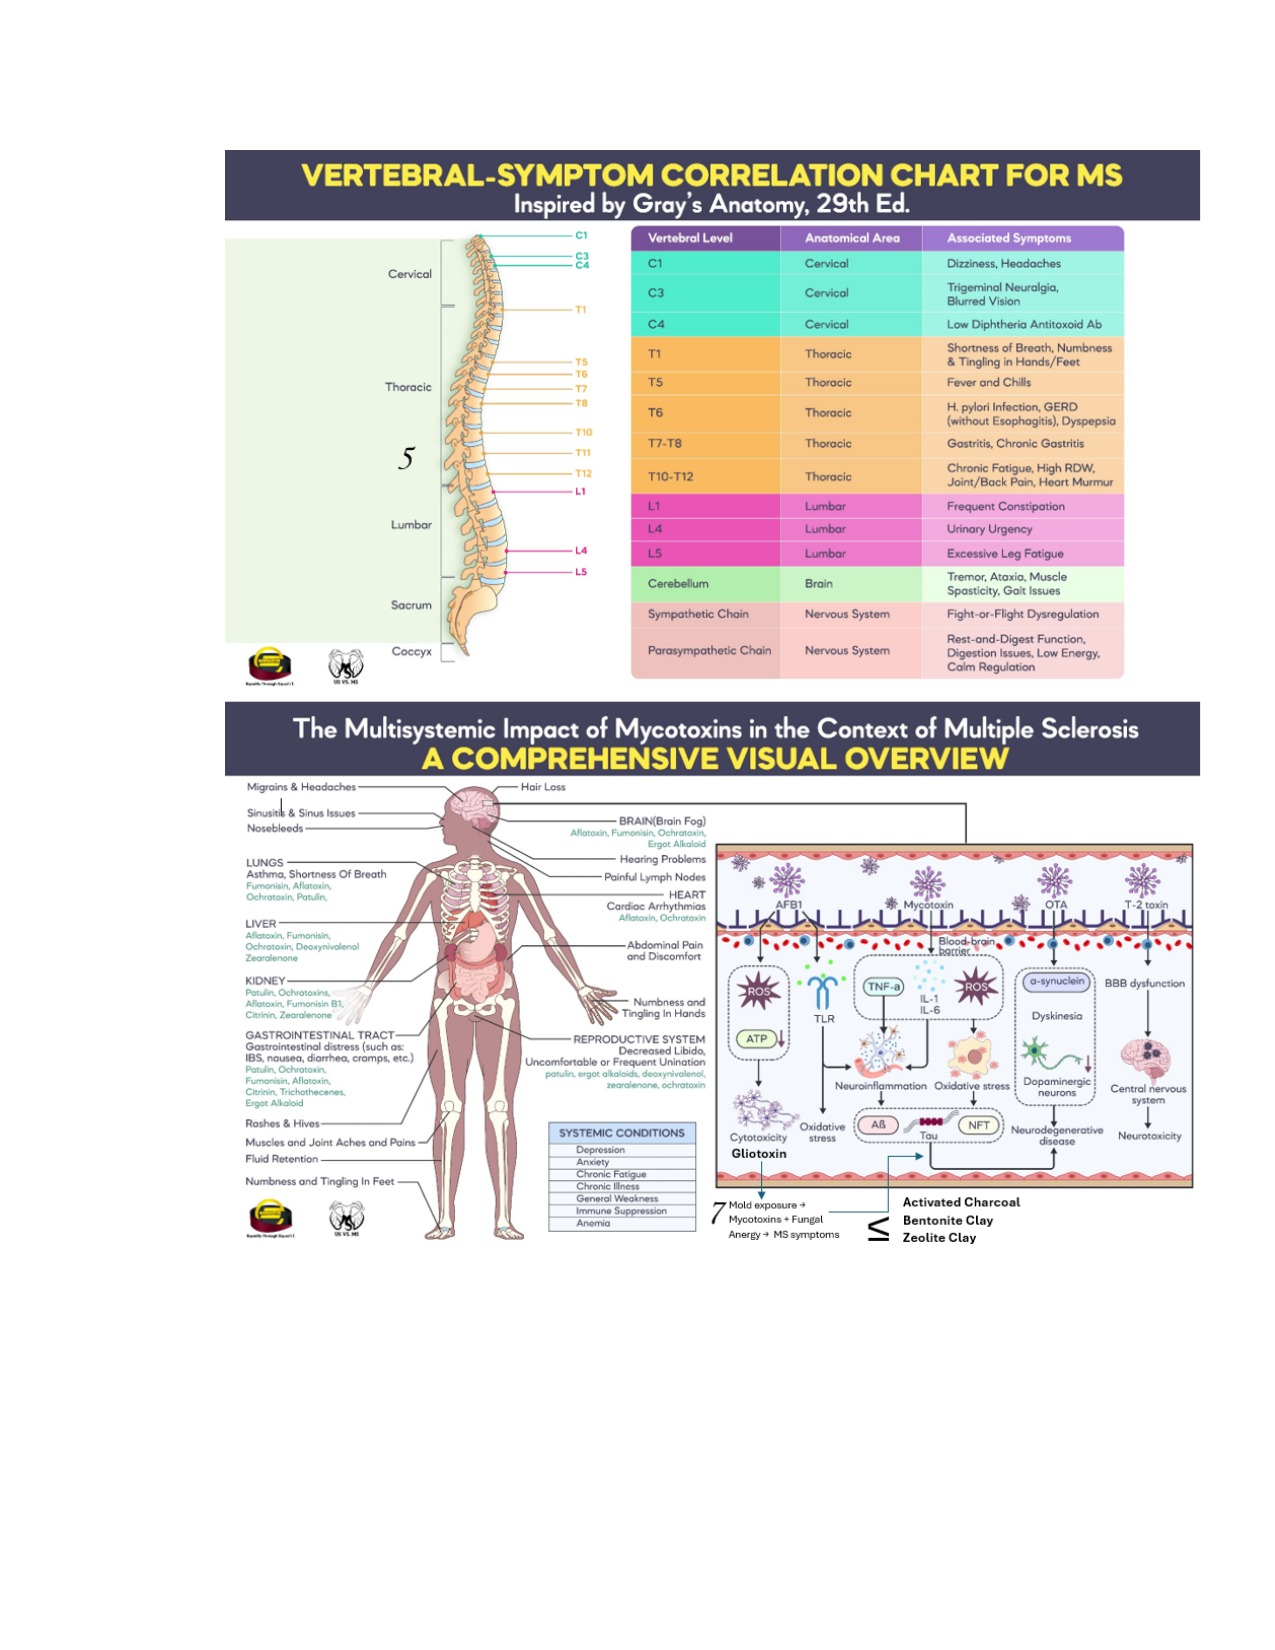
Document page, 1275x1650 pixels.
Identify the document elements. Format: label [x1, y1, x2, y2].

picture [225, 701, 1200, 1249]
picture [225, 150, 1200, 697]
